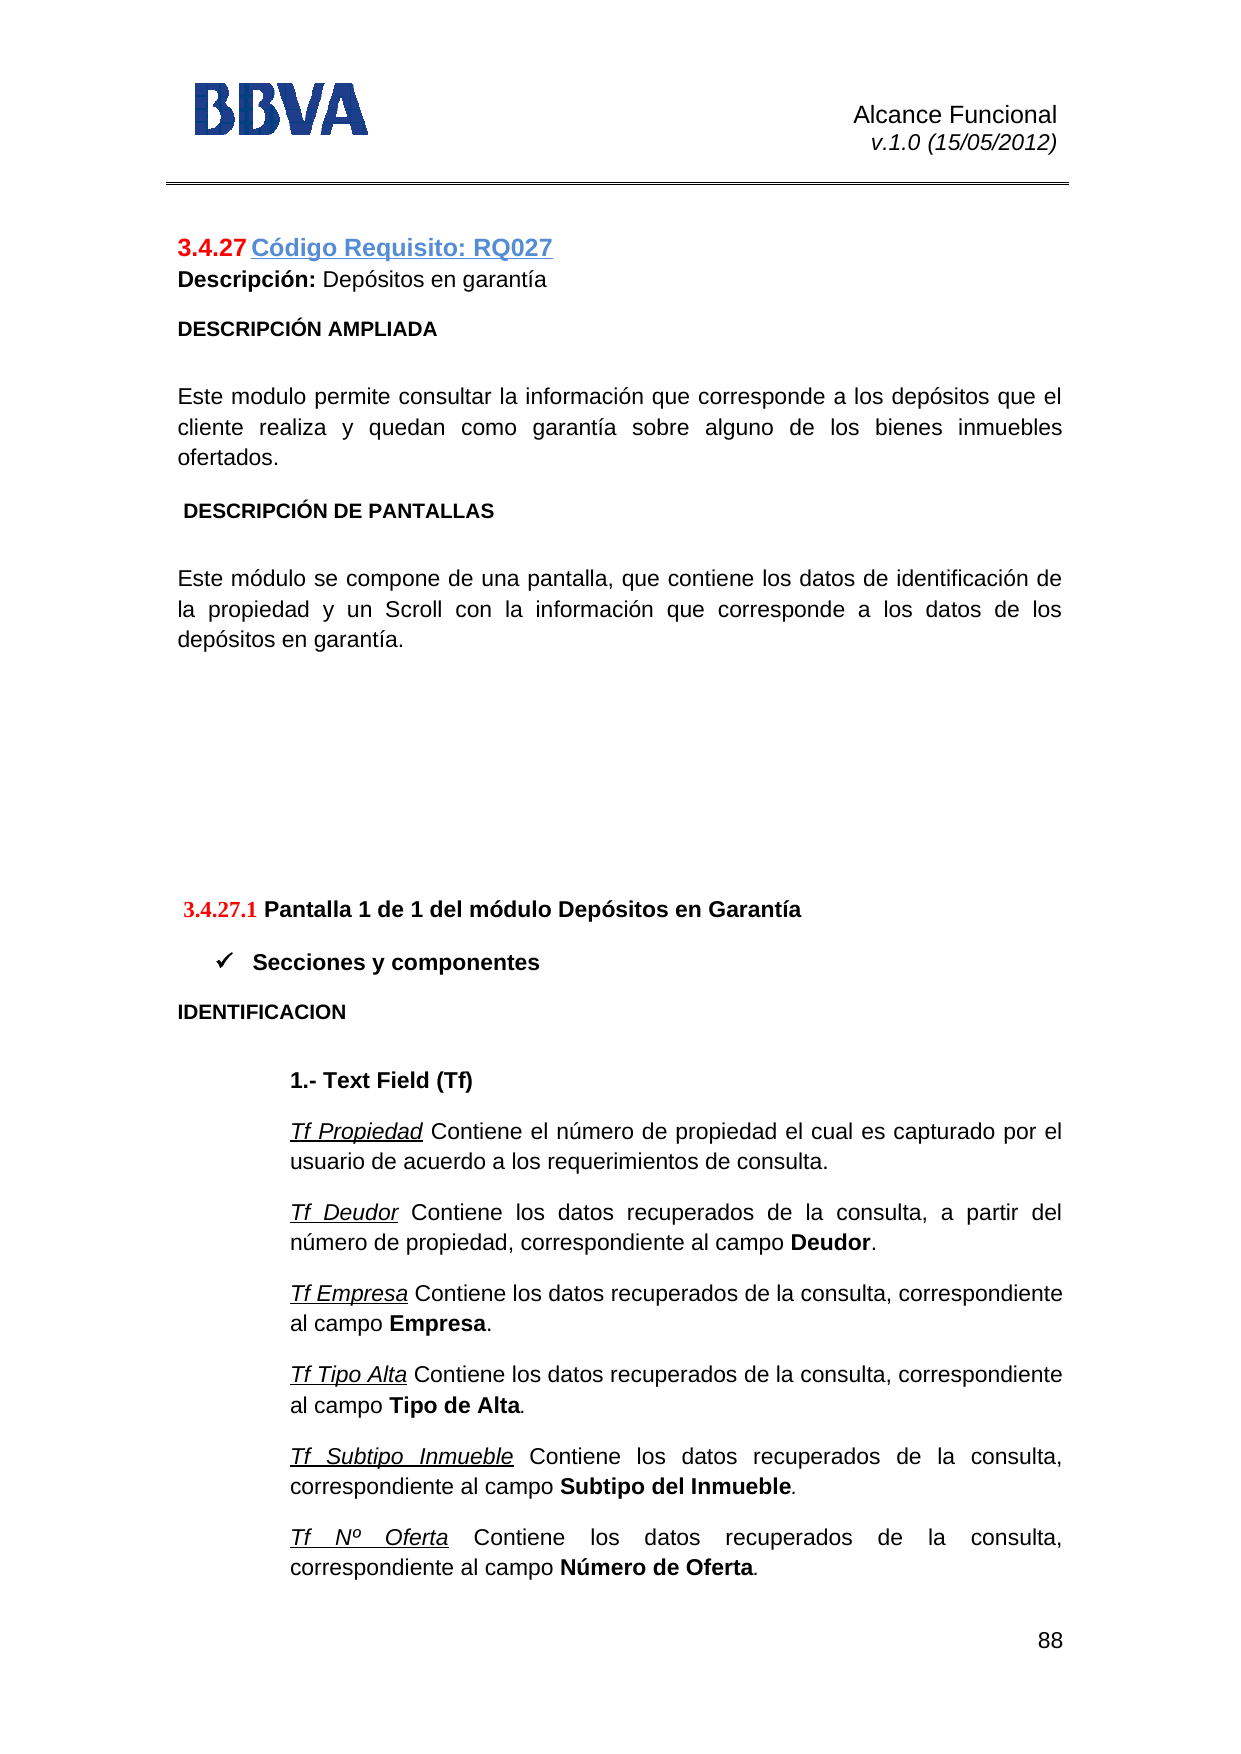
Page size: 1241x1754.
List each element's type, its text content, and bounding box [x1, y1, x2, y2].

picture [195, 83, 369, 135]
text Este modulo permite consultar la información que corresponde a los depósitos que el cliente realiza y quedan como garantía sobre alguno de los bienes inmuebles ofertados. [177, 383, 1063, 470]
text Descripción de Pantallas [177, 499, 1063, 523]
list Secciones y componentes [215, 949, 1063, 975]
text Descripción: Depósitos en garantía [177, 266, 1063, 292]
text Tf Empresa Contiene los datos recuperados de la consulta, correspondiente al campo Empresa. [290, 1280, 1063, 1337]
subtitle Código Requisito: RQ027 [177, 233, 1063, 261]
text 1.- Text Field (Tf) [290, 1067, 1063, 1093]
text Tf Deudor Contiene los datos recuperados de la consulta, a partir del número de propiedad, correspondiente al campo Deudor. [290, 1199, 1063, 1255]
text Tf Nº Oferta Contiene los datos recuperados de la consulta, correspondiente al campo Número de Oferta. [290, 1524, 1063, 1580]
subtitle Pantalla 1 de 1 del módulo Depósitos en Garantía [183, 896, 1063, 922]
text IDENTIFICACION [177, 1000, 1063, 1024]
text Tf Subtipo Inmueble Contiene los datos recuperados de la consulta, correspondiente al campo Subtipo del Inmueble. [290, 1443, 1063, 1499]
text Este módulo se compone de una pantalla, que contiene los datos de identificación de la propiedad y un Scroll con la información que corresponde a los datos de los depósitos en garantía. [177, 565, 1063, 652]
text Tf Propiedad Contiene el número de propiedad el cual es capturado por el usuario de acuerdo a los requerimientos de consulta. [290, 1118, 1063, 1174]
text DESCRIPCIÓN AMPLIADA [177, 317, 1063, 341]
text Tf Tipo Alta Contiene los datos recuperados de la consulta, correspondiente al campo Tipo de Alta. [290, 1361, 1063, 1418]
